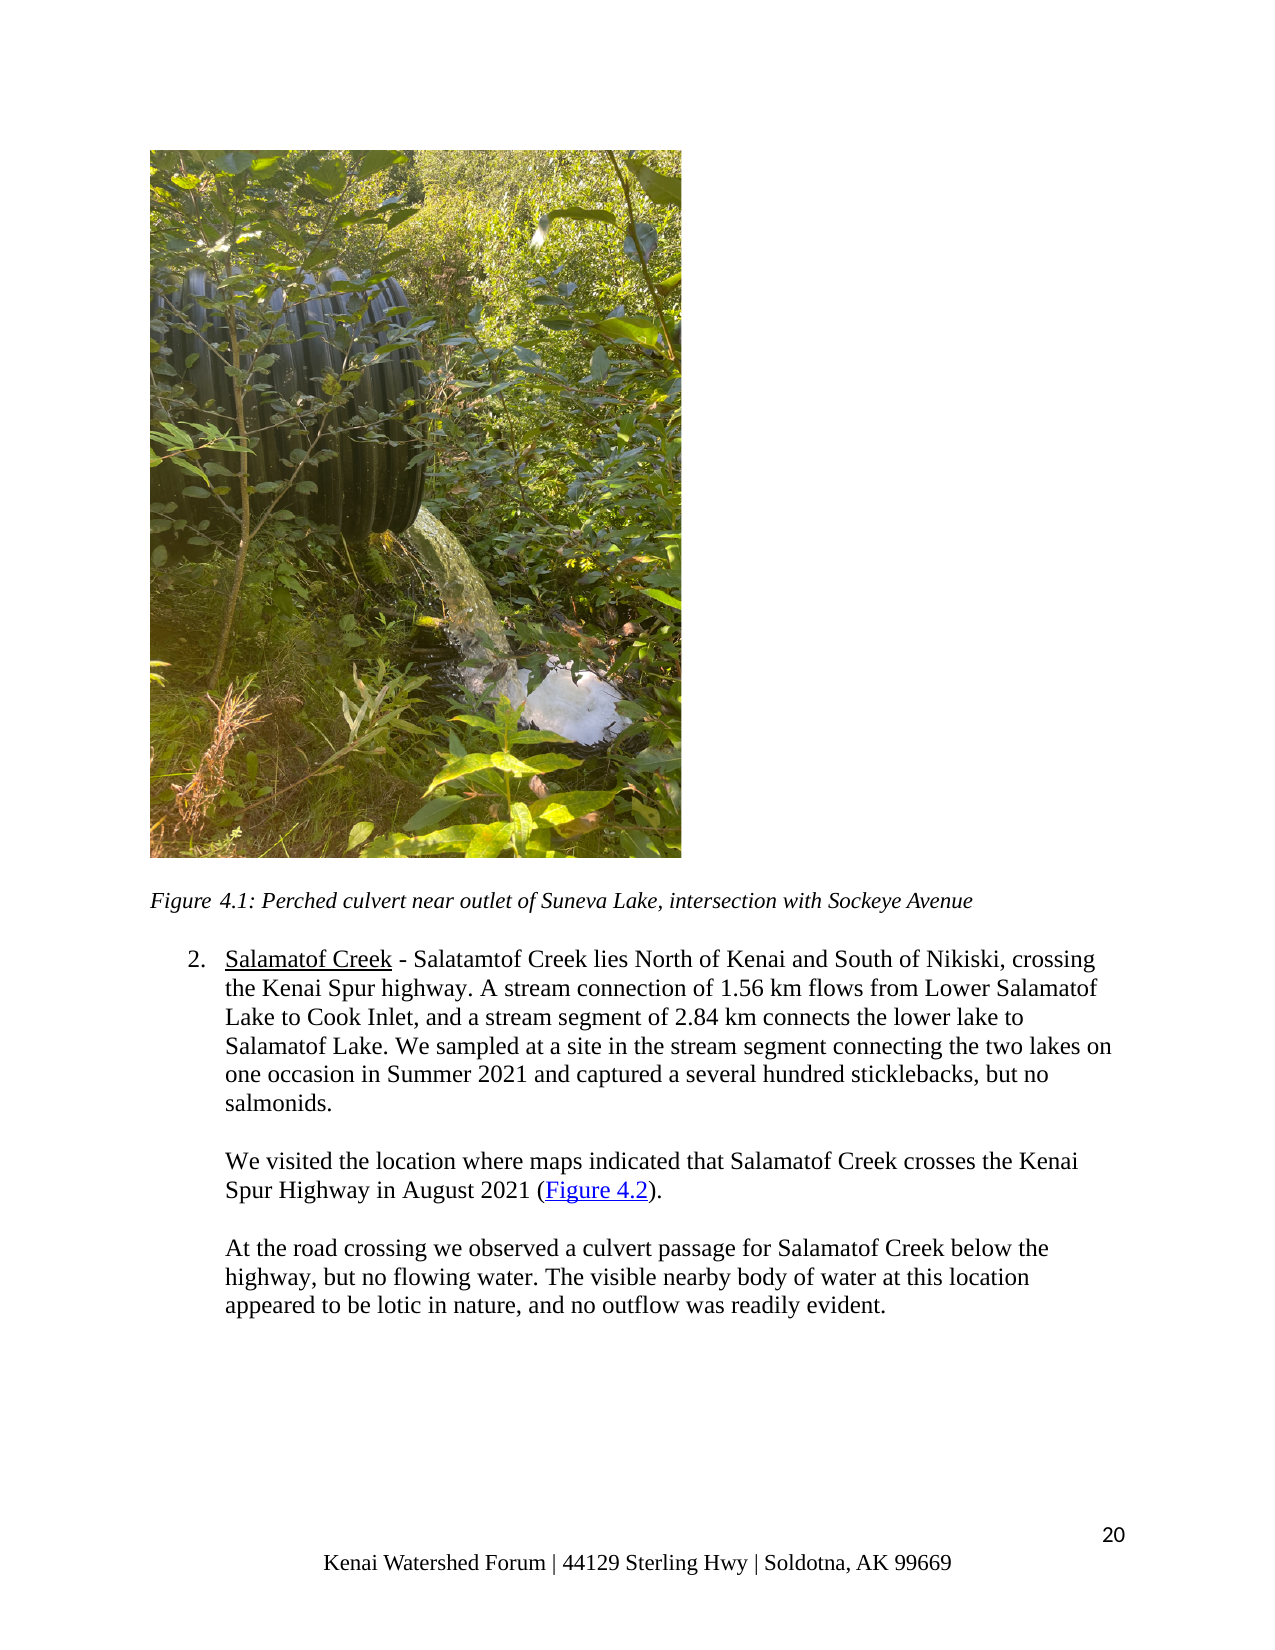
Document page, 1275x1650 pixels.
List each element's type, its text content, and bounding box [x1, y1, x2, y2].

picture [150, 150, 682, 858]
text Figure 4.1: Perched culvert near outlet of Suneva Lake, intersection with Sockeye Avenue [150, 887, 1125, 913]
list Salamatof Creek - Salatamtof Creek lies North of Kenai and South of Nikiski, crossing the Kenai Spur highway. A stream connection of 1.56 km flows from Lower Salamatof Lake to Cook Inlet, and a stream segment of 2.84 km connects the lower lake to Salamatof Lake. We sampled at a site in the stream segment connecting the two lakes on one occasion in Summer 2021 and captured a several hundred sticklebacks, but no salmonids. [187, 944, 1125, 1117]
text At the road crossing we observed a culvert passage for Salamatof Creek below the highway, but no flowing water. The visible nearby body of water at this location appeared to be lotic in nature, and no outflow was readily evident. [225, 1233, 1125, 1319]
text We visited the location where maps indicated that Salamatof Creek crosses the Kenai Spur Highway in August 2021 (Figure 4.2). [225, 1146, 1125, 1204]
